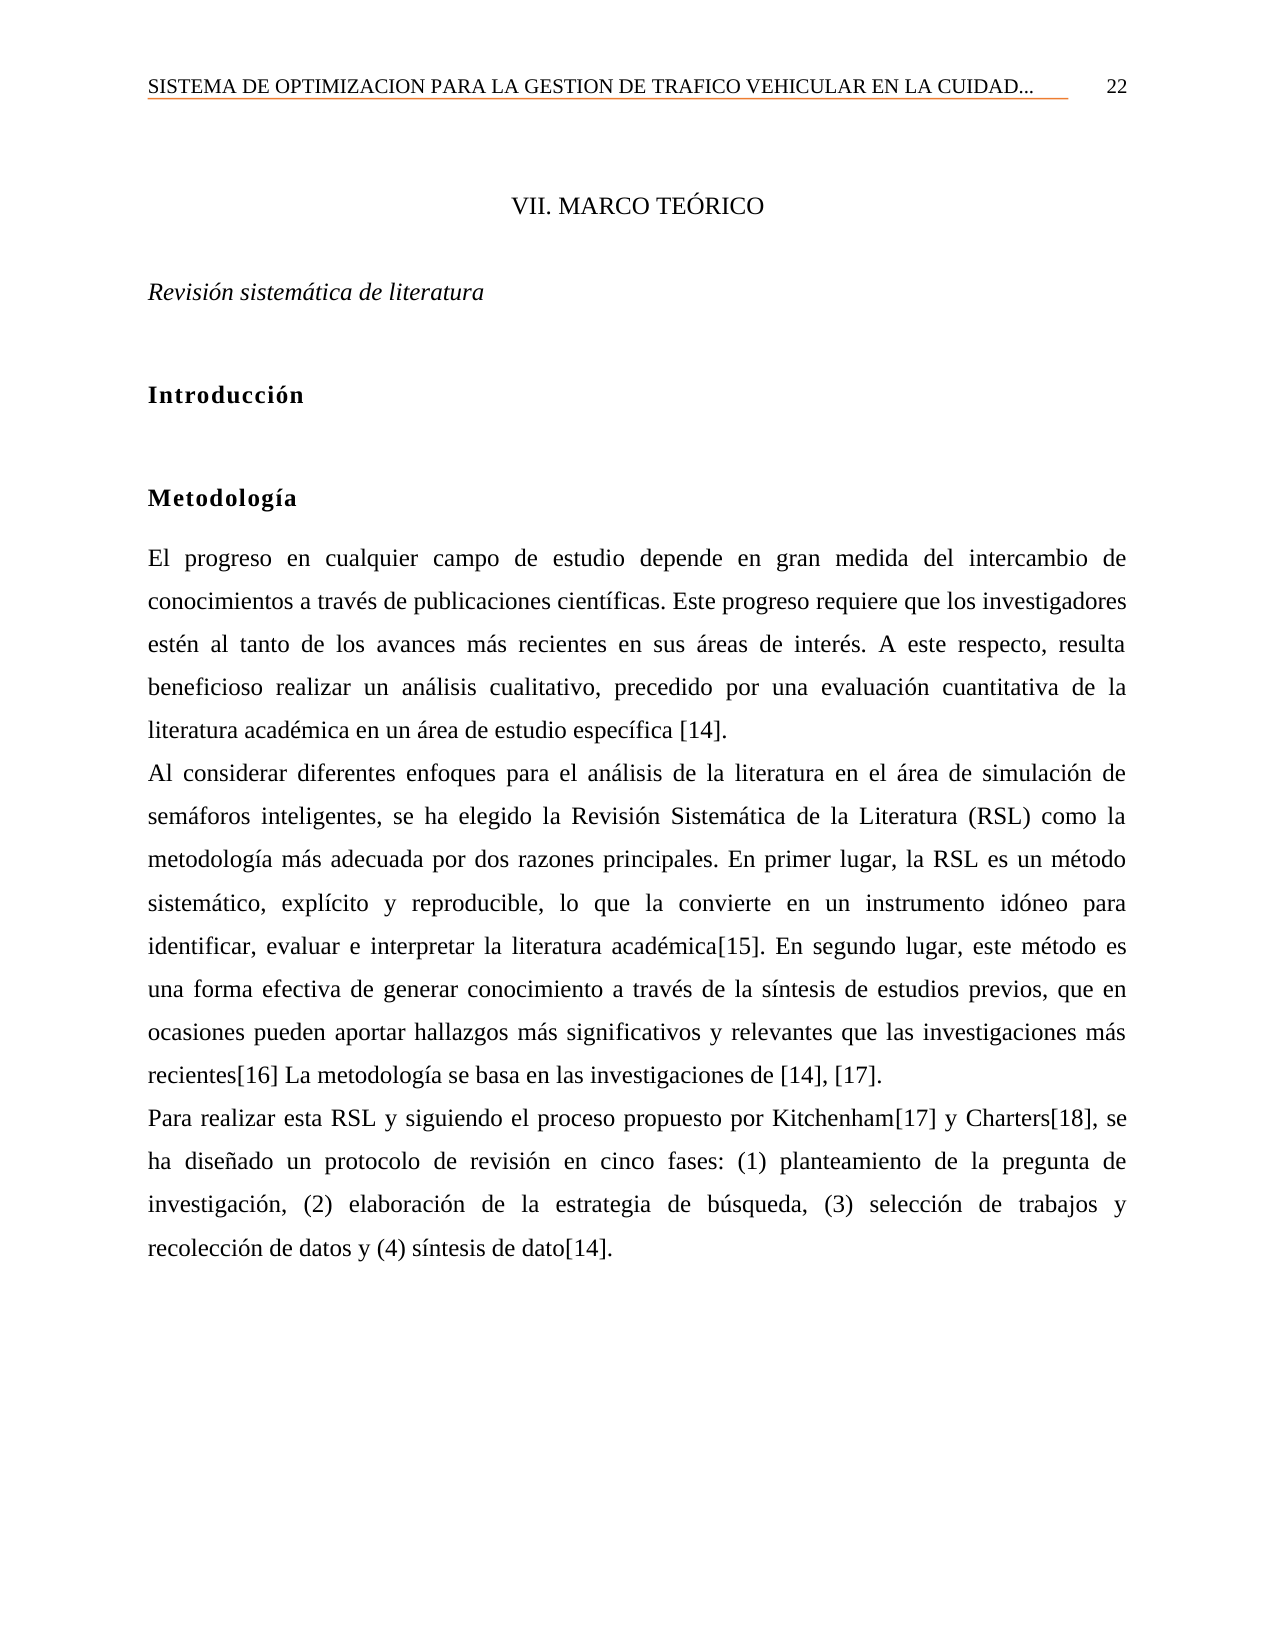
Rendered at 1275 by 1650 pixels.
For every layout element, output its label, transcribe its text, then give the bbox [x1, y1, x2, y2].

subtitle Introducción [148, 380, 1127, 409]
text VII. MARCO TEÓRICO [148, 191, 1127, 219]
text Al considerar diferentes enfoques para el análisis de la literatura en el área de simulación de semáforos inteligentes, se ha elegido la Revisión Sistemática de la Literatura (RSL) como la metodología más adecuada por dos razones principales. En primer lugar, la RSL es un método sistemático, explícito y reproducible, lo que la convierte en un instrumento idóneo para identificar, evaluar e interpretar la literatura académica. En segundo lugar, este método es una forma efectiva de generar conocimiento a través de la síntesis de estudios previos, que en ocasiones pueden aportar hallazgos más significativos y relevantes que las investigaciones más recientes La metodología se basa en las investigaciones de . [148, 758, 1127, 1089]
subtitle Revisión sistemática de literatura [148, 277, 1127, 306]
text Para realizar esta RSL y siguiendo el proceso propuesto por Kitchenham y Charters, se ha diseñado un protocolo de revisión en cinco fases: (1) planteamiento de la pregunta de investigación, (2) elaboración de la estrategia de búsqueda, (3) selección de trabajos y recolección de datos y (4) síntesis de dato. [148, 1103, 1127, 1261]
text El progreso en cualquier campo de estudio depende en gran medida del intercambio de conocimientos a través de publicaciones científicas. Este progreso requiere que los investigadores estén al tanto de los avances más recientes en sus áreas de interés. A este respecto, resulta beneficioso realizar un análisis cualitativo, precedido por una evaluación cuantitativa de la literatura académica en un área de estudio específica . [148, 543, 1127, 744]
subtitle Metodología [148, 483, 1127, 512]
